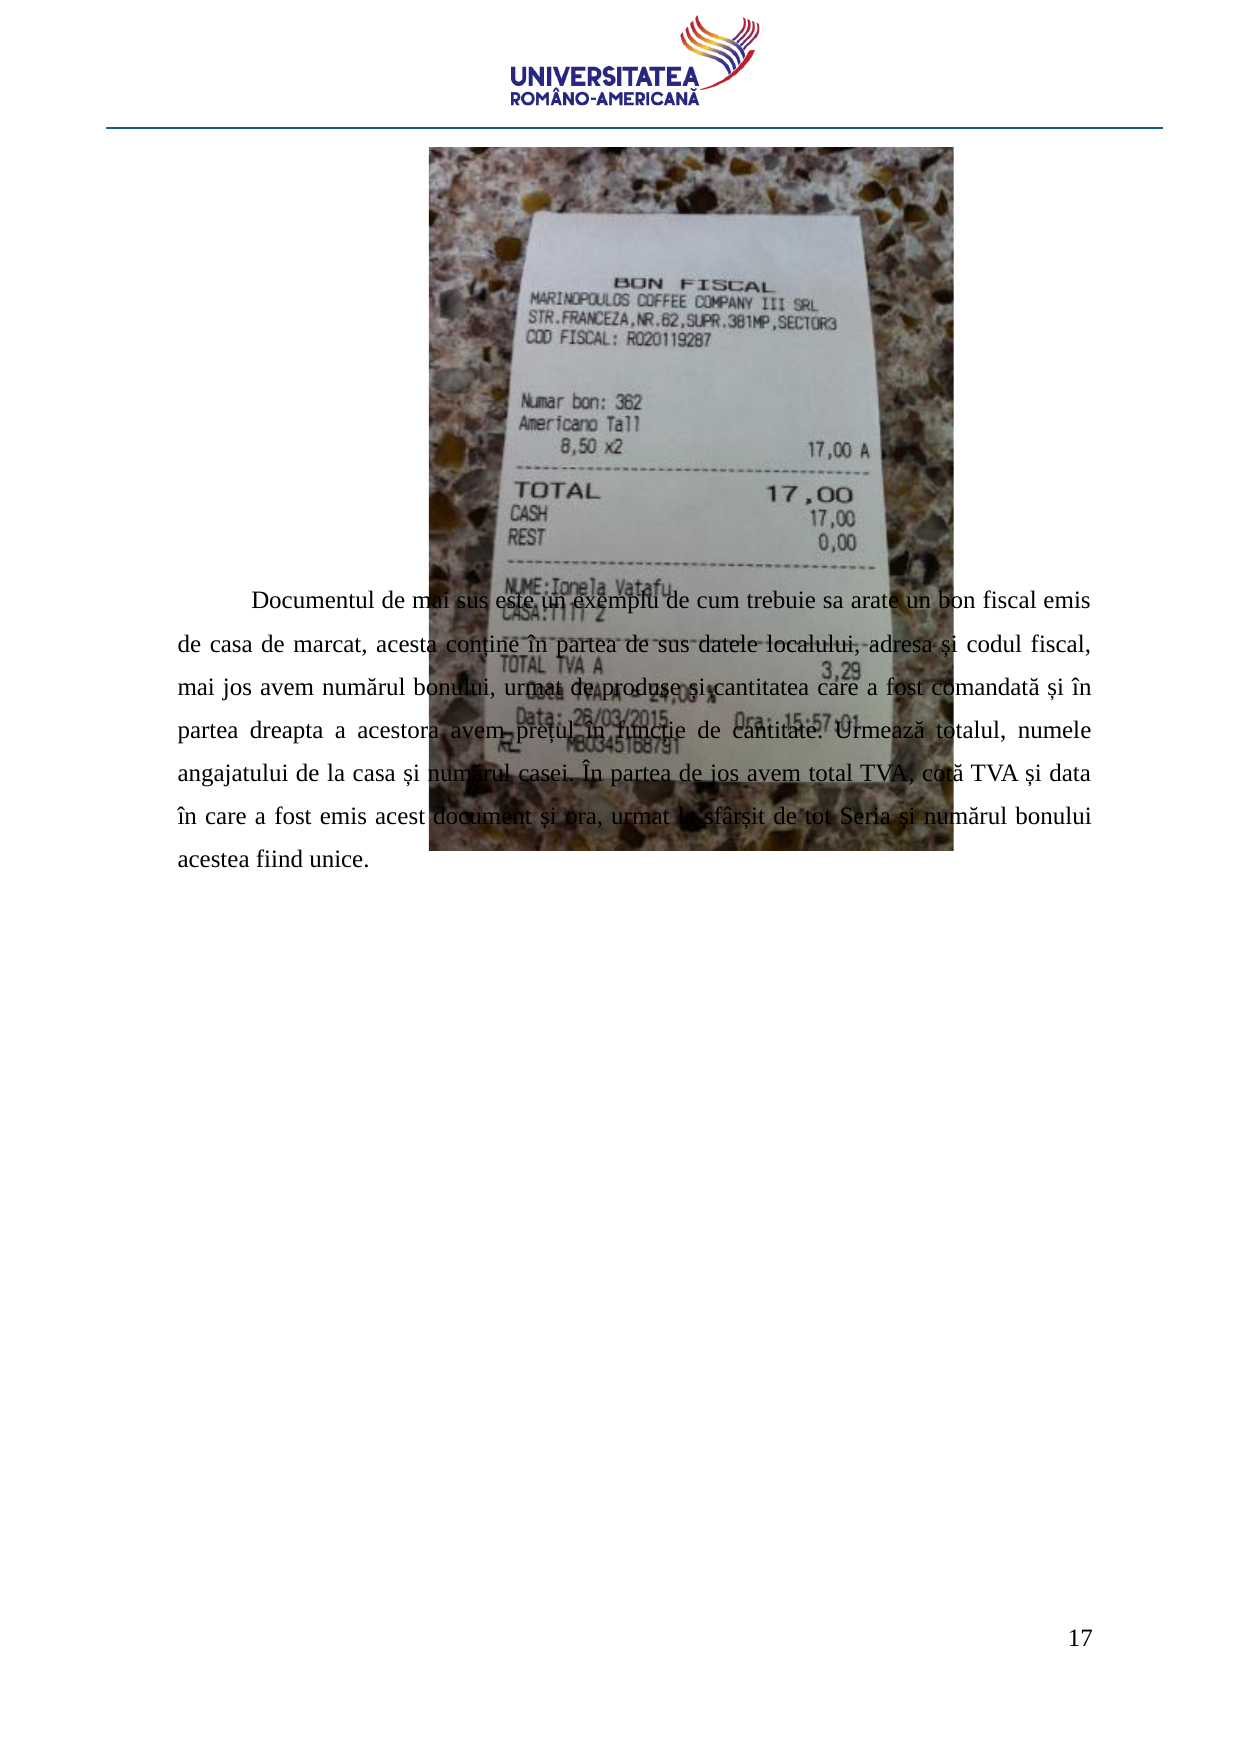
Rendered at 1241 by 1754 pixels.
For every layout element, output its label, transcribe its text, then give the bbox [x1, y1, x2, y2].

picture [507, 12, 763, 109]
text Documentul de mai sus este un exemplu de cum trebuie sa arate un bon fiscal emis de casa de marcat, acesta conține în partea de sus datele localului, adresa și codul fiscal, mai jos avem numărul bonului, urmat de produse și cantitatea care a fost comandată și în partea dreapta a acestora avem prețul în funcție de cantitate. Urmează totalul, numele angajatului de la casa și numărul casei. În partea de jos avem total TVA, cotă TVA și data în care a fost emis acest document și ora, urmat la sfârșit de tot Seria și numărul bonului acestea fiind unice. [177, 586, 1092, 873]
picture [428, 147, 954, 851]
